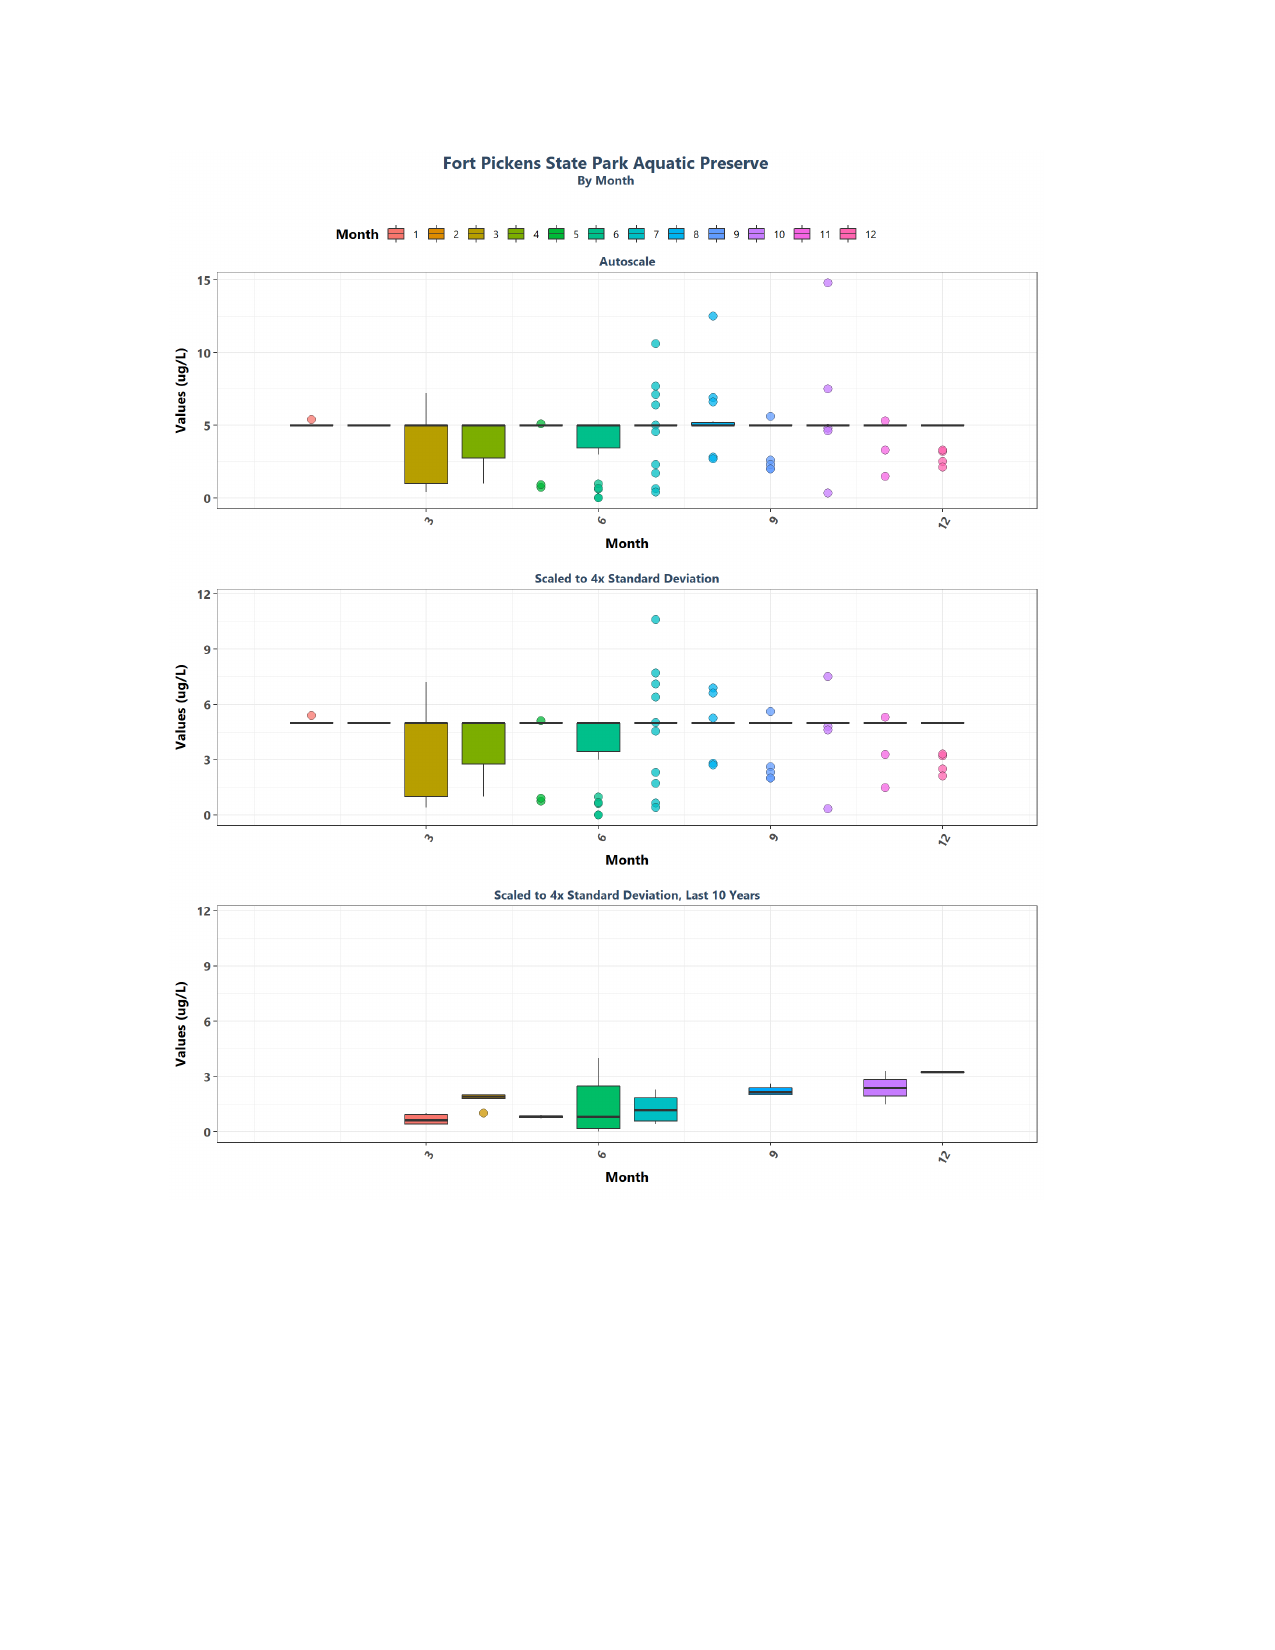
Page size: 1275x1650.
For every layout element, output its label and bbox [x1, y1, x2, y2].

picture [168, 150, 1044, 1200]
